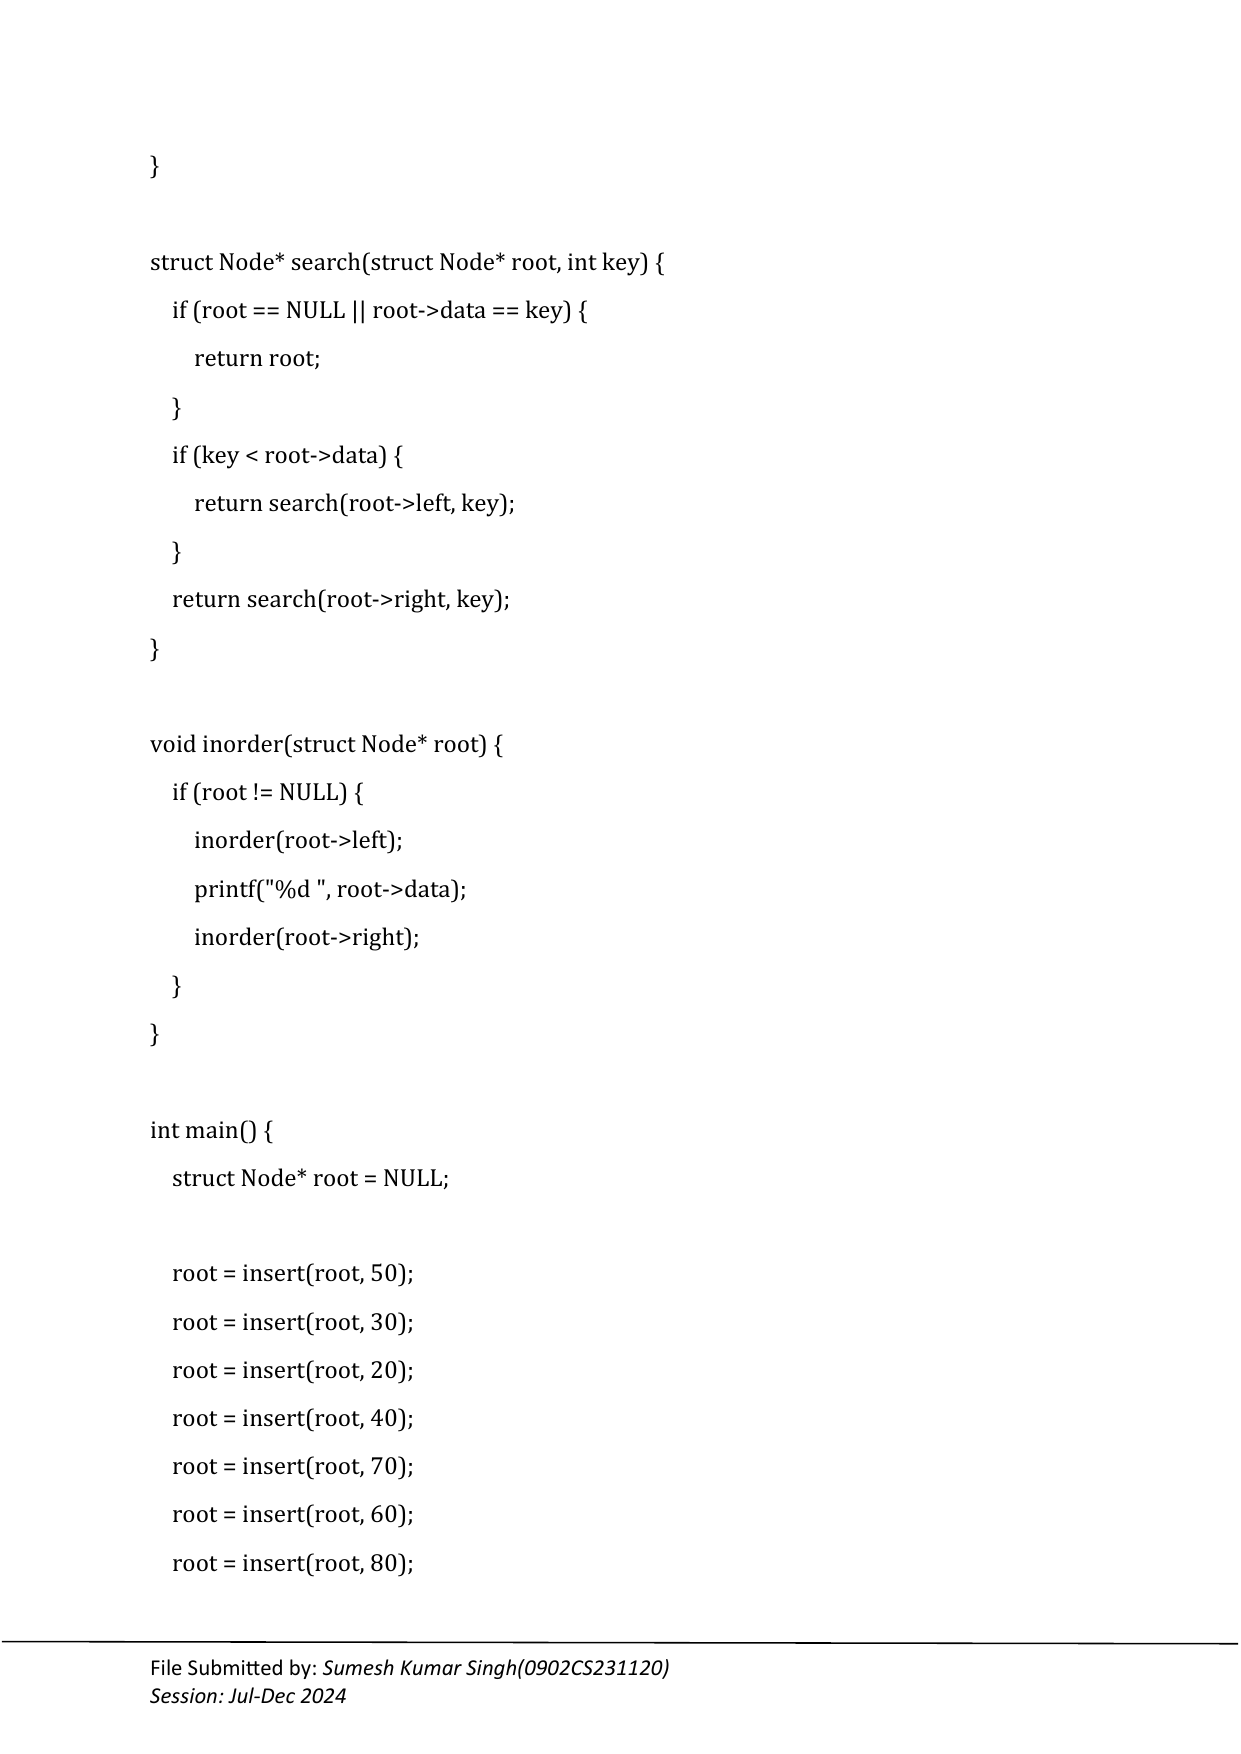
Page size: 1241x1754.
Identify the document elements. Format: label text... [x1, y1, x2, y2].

text } [150, 632, 1090, 662]
text root = insert(root, 40); [150, 1403, 1090, 1432]
text if (root != NULL) { [150, 777, 1090, 806]
text if (key < root->data) { [150, 439, 1090, 469]
text void inorder(struct Node* root) { [150, 729, 1090, 758]
text root = insert(root, 20); [150, 1354, 1090, 1384]
text root = insert(root, 30); [150, 1306, 1090, 1335]
text } [150, 536, 1090, 565]
text return root; [150, 343, 1090, 372]
text if (root == NULL || root->data == key) { [150, 295, 1090, 324]
text inorder(root->right); [150, 922, 1090, 951]
text root = insert(root, 70); [150, 1451, 1090, 1480]
text root = insert(root, 80); [150, 1547, 1090, 1577]
text root = insert(root, 50); [150, 1258, 1090, 1287]
text return search(root->left, key); [150, 488, 1090, 517]
text } [150, 970, 1090, 999]
text } [150, 1018, 1090, 1047]
text printf("%d ", root->data); [150, 873, 1090, 903]
text int main() { [150, 1114, 1090, 1144]
text root = insert(root, 60); [150, 1499, 1090, 1528]
text struct Node* search(struct Node* root, int key) { [150, 246, 1090, 276]
text struct Node* root = NULL; [150, 1163, 1090, 1192]
text } [150, 391, 1090, 420]
text return search(root->right, key); [150, 584, 1090, 613]
text inorder(root->left); [150, 825, 1090, 854]
text } [150, 150, 1090, 179]
